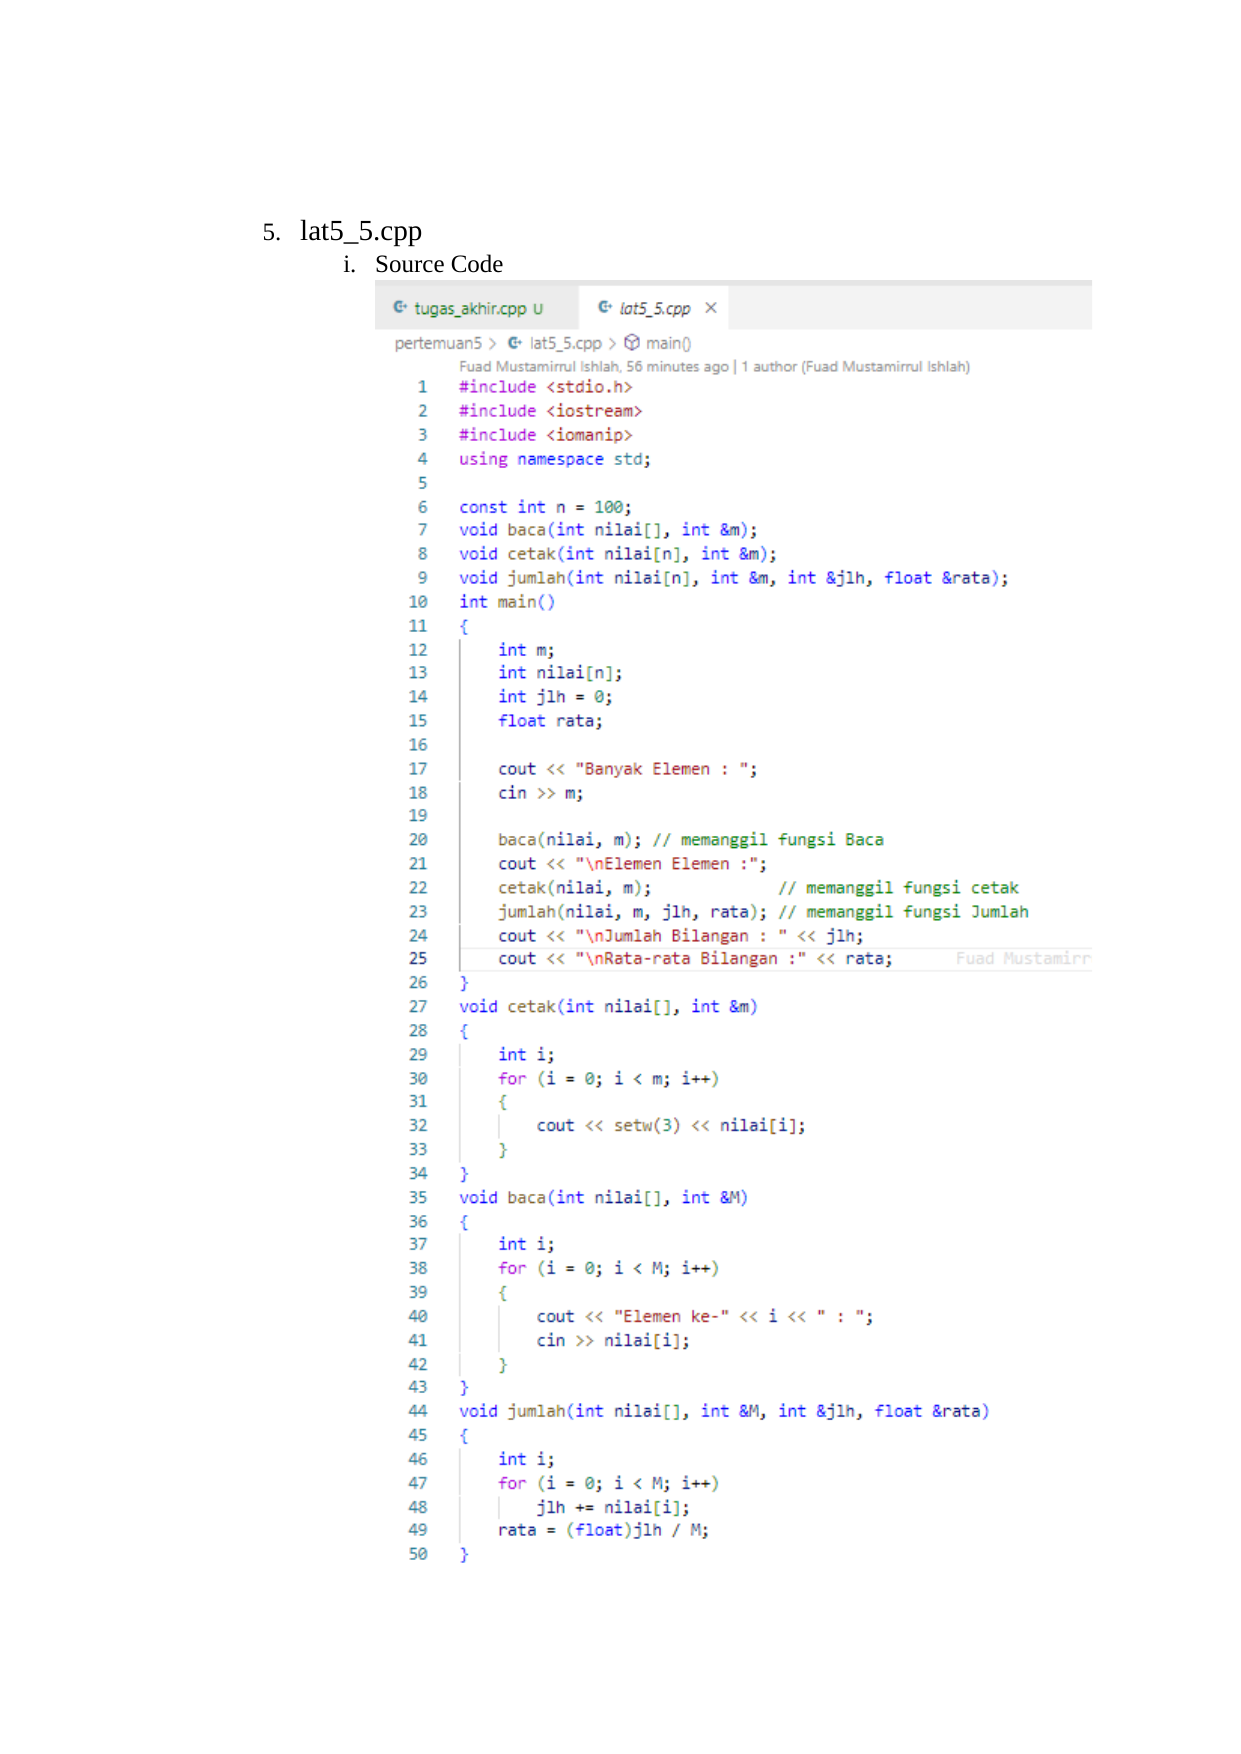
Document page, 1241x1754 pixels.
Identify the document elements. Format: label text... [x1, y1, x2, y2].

list lat5_5.cpp [262, 213, 1090, 247]
picture [375, 280, 1093, 1578]
